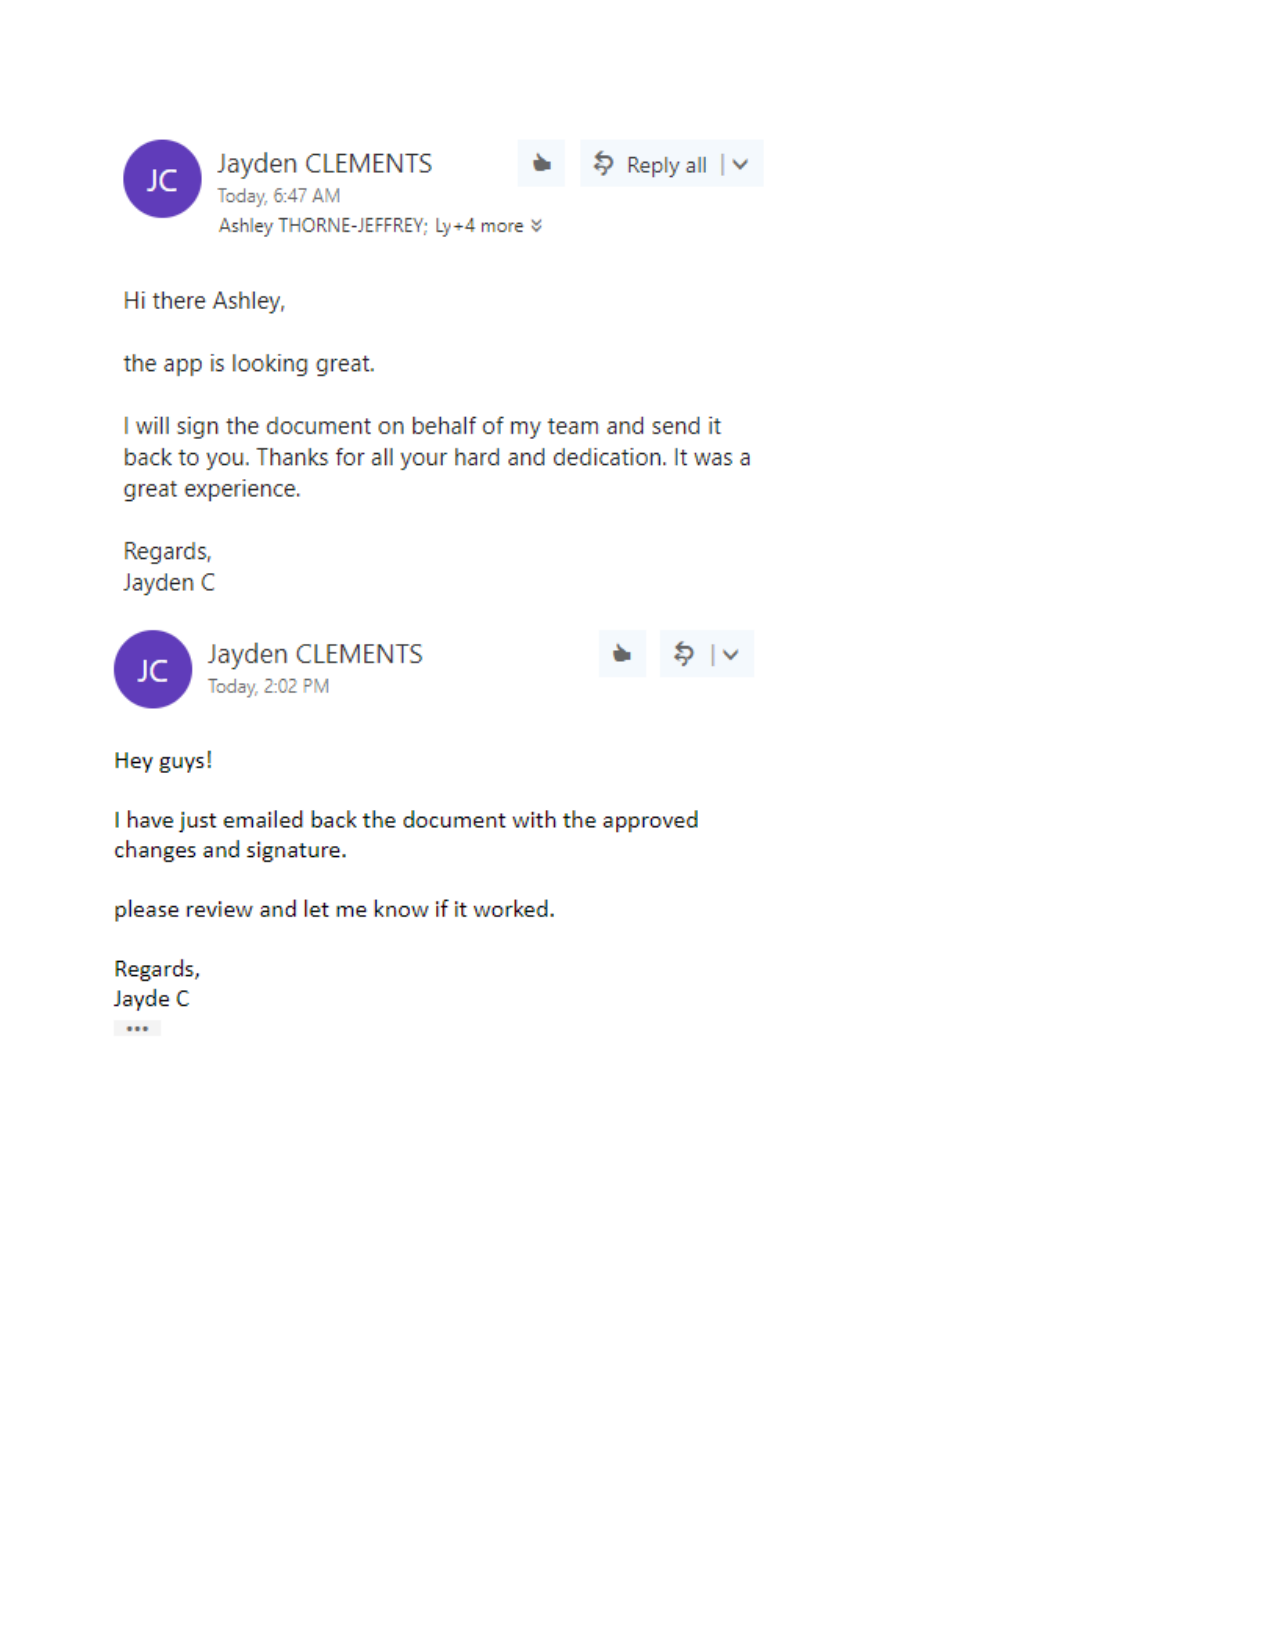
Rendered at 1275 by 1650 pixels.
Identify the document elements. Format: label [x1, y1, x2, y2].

picture [97, 622, 759, 1044]
picture [97, 118, 778, 619]
